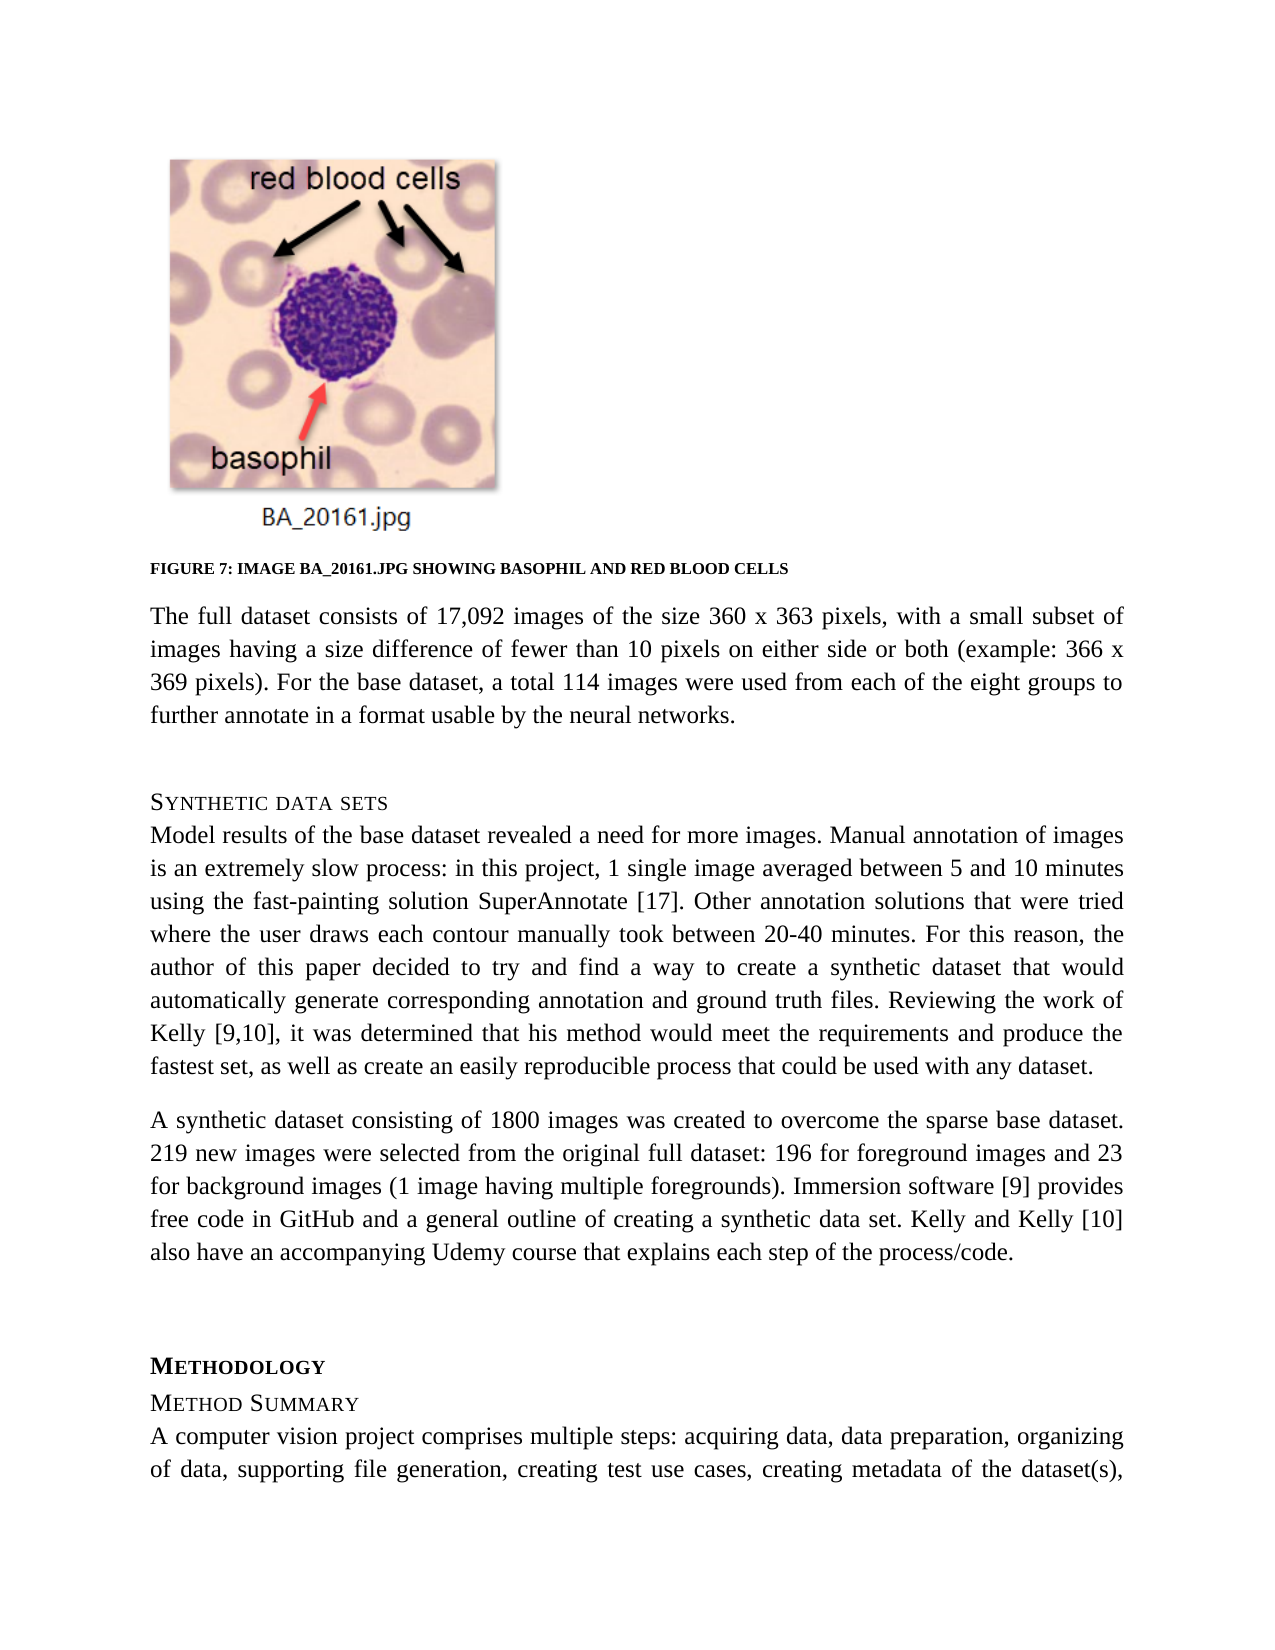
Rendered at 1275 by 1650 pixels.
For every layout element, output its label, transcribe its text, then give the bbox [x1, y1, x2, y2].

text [150, 1421, 1125, 1483]
subtitle Method Summary [150, 1388, 1125, 1417]
text The full dataset consists of 17,092 images of the size 360 x 363 pixels, with a small subset of images having a size difference of fewer than 10 pixels on either side or both (example: 366 x 369 pixels). For the base dataset, a total 114 images were used from each of the eight groups to further annotate in a format usable by the neural networks. [150, 601, 1125, 729]
text Figure 7: Image BA_20161.jpg showing basophil and red blood cells [150, 558, 1125, 578]
subtitle Synthetic data sets [150, 787, 1125, 816]
text A synthetic dataset consisting of 1800 images was created to overcome the sparse base dataset. 219 new images were selected from the original full dataset: 196 for foreground images and 23 for background images (1 image having multiple foregrounds). Immersion software [9] provides free code in GitHub and a general outline of creating a synthetic data set. Kelly and Kelly [10] also have an accompanying Udemy course that explains each step of the process/code. [150, 1105, 1125, 1266]
subtitle Methodology [150, 1351, 1125, 1380]
text Model results of the base dataset revealed a need for more images. Manual annotation of images is an extremely slow process: in this project, 1 single image averaged between 5 and 10 minutes using the fast-painting solution SuperAnnotate [17]. Other annotation solutions that were tried where the user draws each contour manually took between 20-40 minutes. For this reason, the author of this paper decided to try and find a way to create a synthetic dataset that would automatically generate corresponding annotation and ground truth files. Reviewing the work of Kelly [9,10], it was determined that his method would meet the requirements and produce the fastest set, as well as create an easily reproducible process that could be used with any dataset. [150, 820, 1125, 1080]
picture [150, 150, 514, 535]
